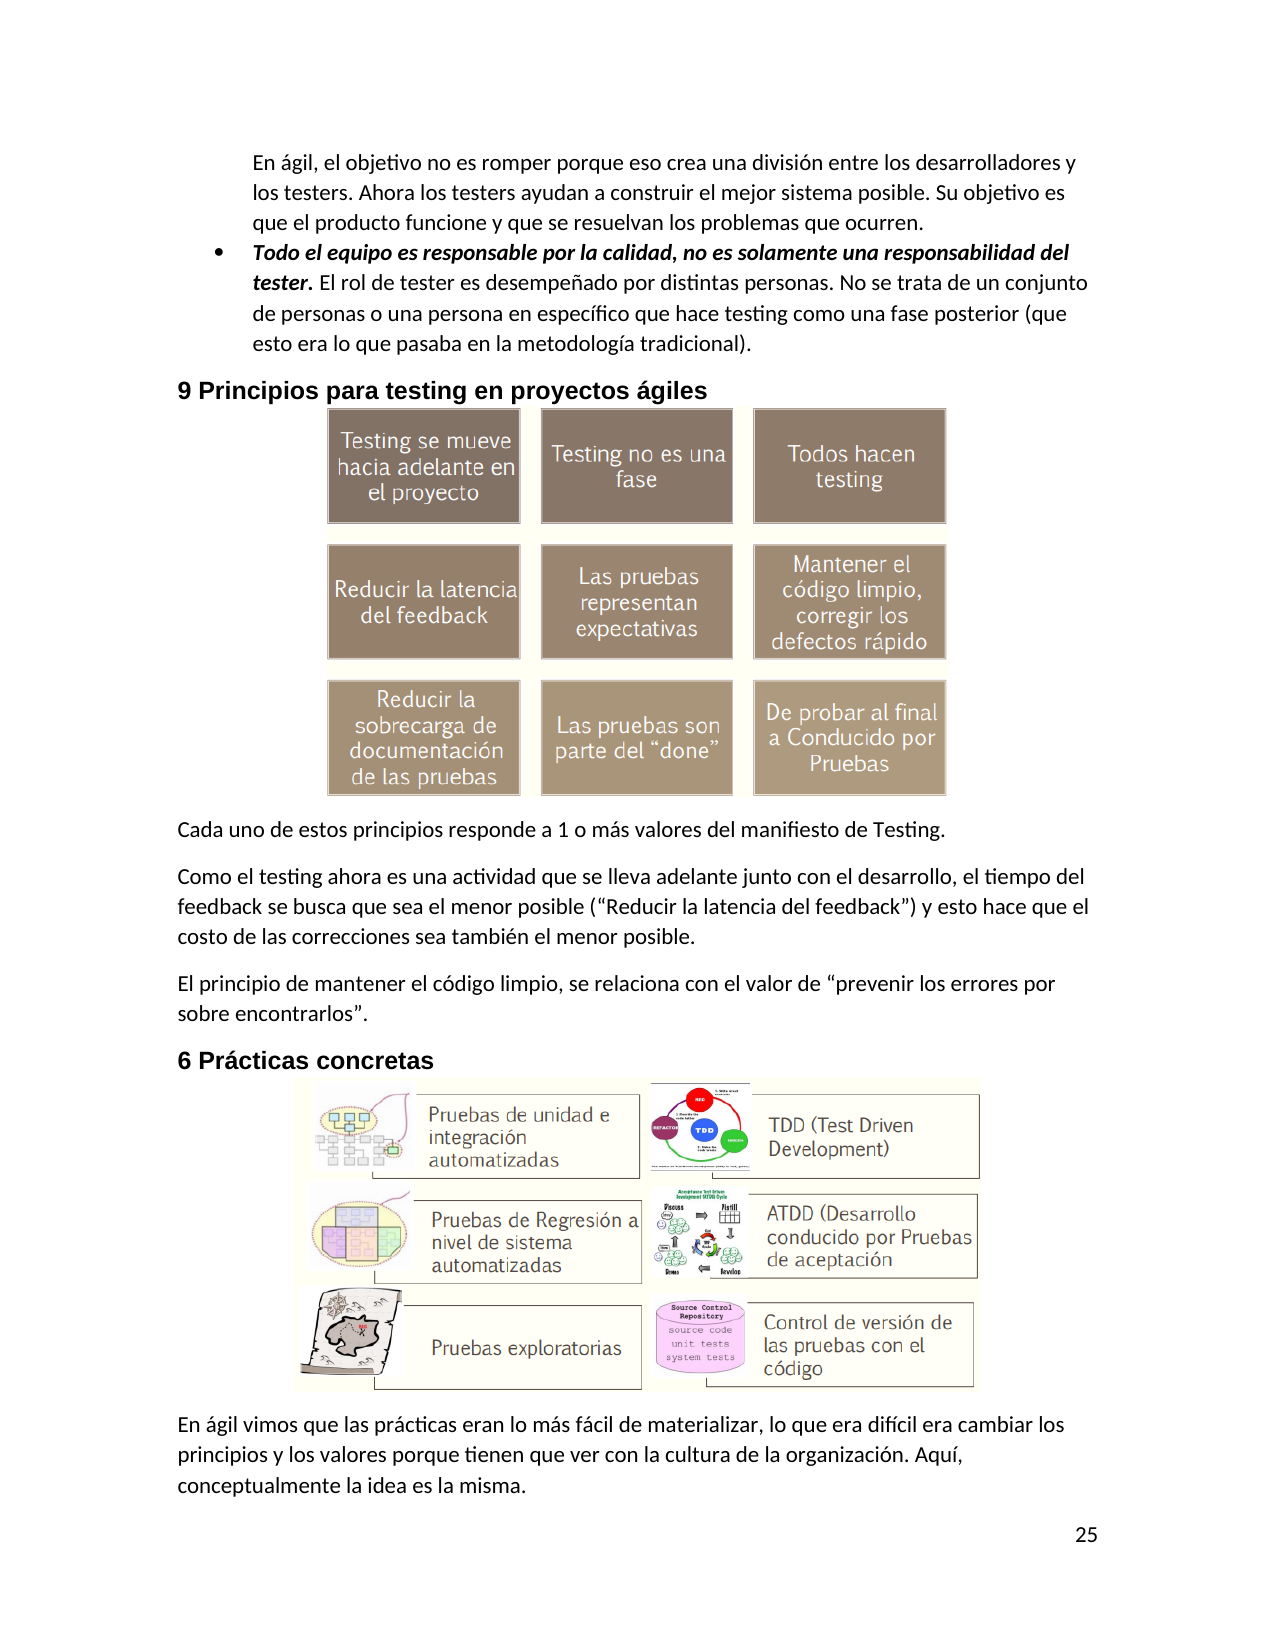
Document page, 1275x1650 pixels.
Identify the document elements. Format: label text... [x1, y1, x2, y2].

list Todo el equipo es responsable por la calidad, no es solamente una responsabilidad del tester. El rol de tester es desempeñado por distintas personas. No se trata de un conjunto de personas o una persona en específico que hace testing como una fase posterior (que esto era lo que pasaba en la metodología tradicional). [215, 238, 1098, 357]
subtitle 6 Prácticas concretas [177, 1046, 1098, 1075]
picture [293, 1077, 982, 1392]
list En ágil, el objetivo no es romper porque eso crea una división entre los desarrolladores y los testers. Ahora los testers ayudan a construir el mejor sistema posible. Su objetivo es que el producto funcione y que se resuelvan los problemas que ocurren. [252, 148, 1098, 236]
text Cada uno de estos principios responde a 1 o más valores del manifiesto de Testing. [177, 815, 1098, 843]
text Como el testing ahora es una actividad que se lleva adelante junto con el desarrollo, el tiempo del feedback se busca que sea el menor posible (“Reducir la latencia del feedback”) y esto hace que el costo de las correcciones sea también el menor posible. [177, 862, 1098, 950]
text En ágil vimos que las prácticas eran lo más fácil de materializar, lo que era difícil era cambiar los principios y los valores porque tienen que ver con la cultura de la organización. Aquí, conceptualmente la idea es la misma. [177, 1410, 1098, 1499]
subtitle 9 Principios para testing en proyectos ágiles [177, 376, 1098, 404]
text El principio de mantener el código limpio, se relaciona con el valor de “prevenir los errores por sobre encontrarlos”. [177, 969, 1098, 1027]
picture [326, 406, 949, 797]
